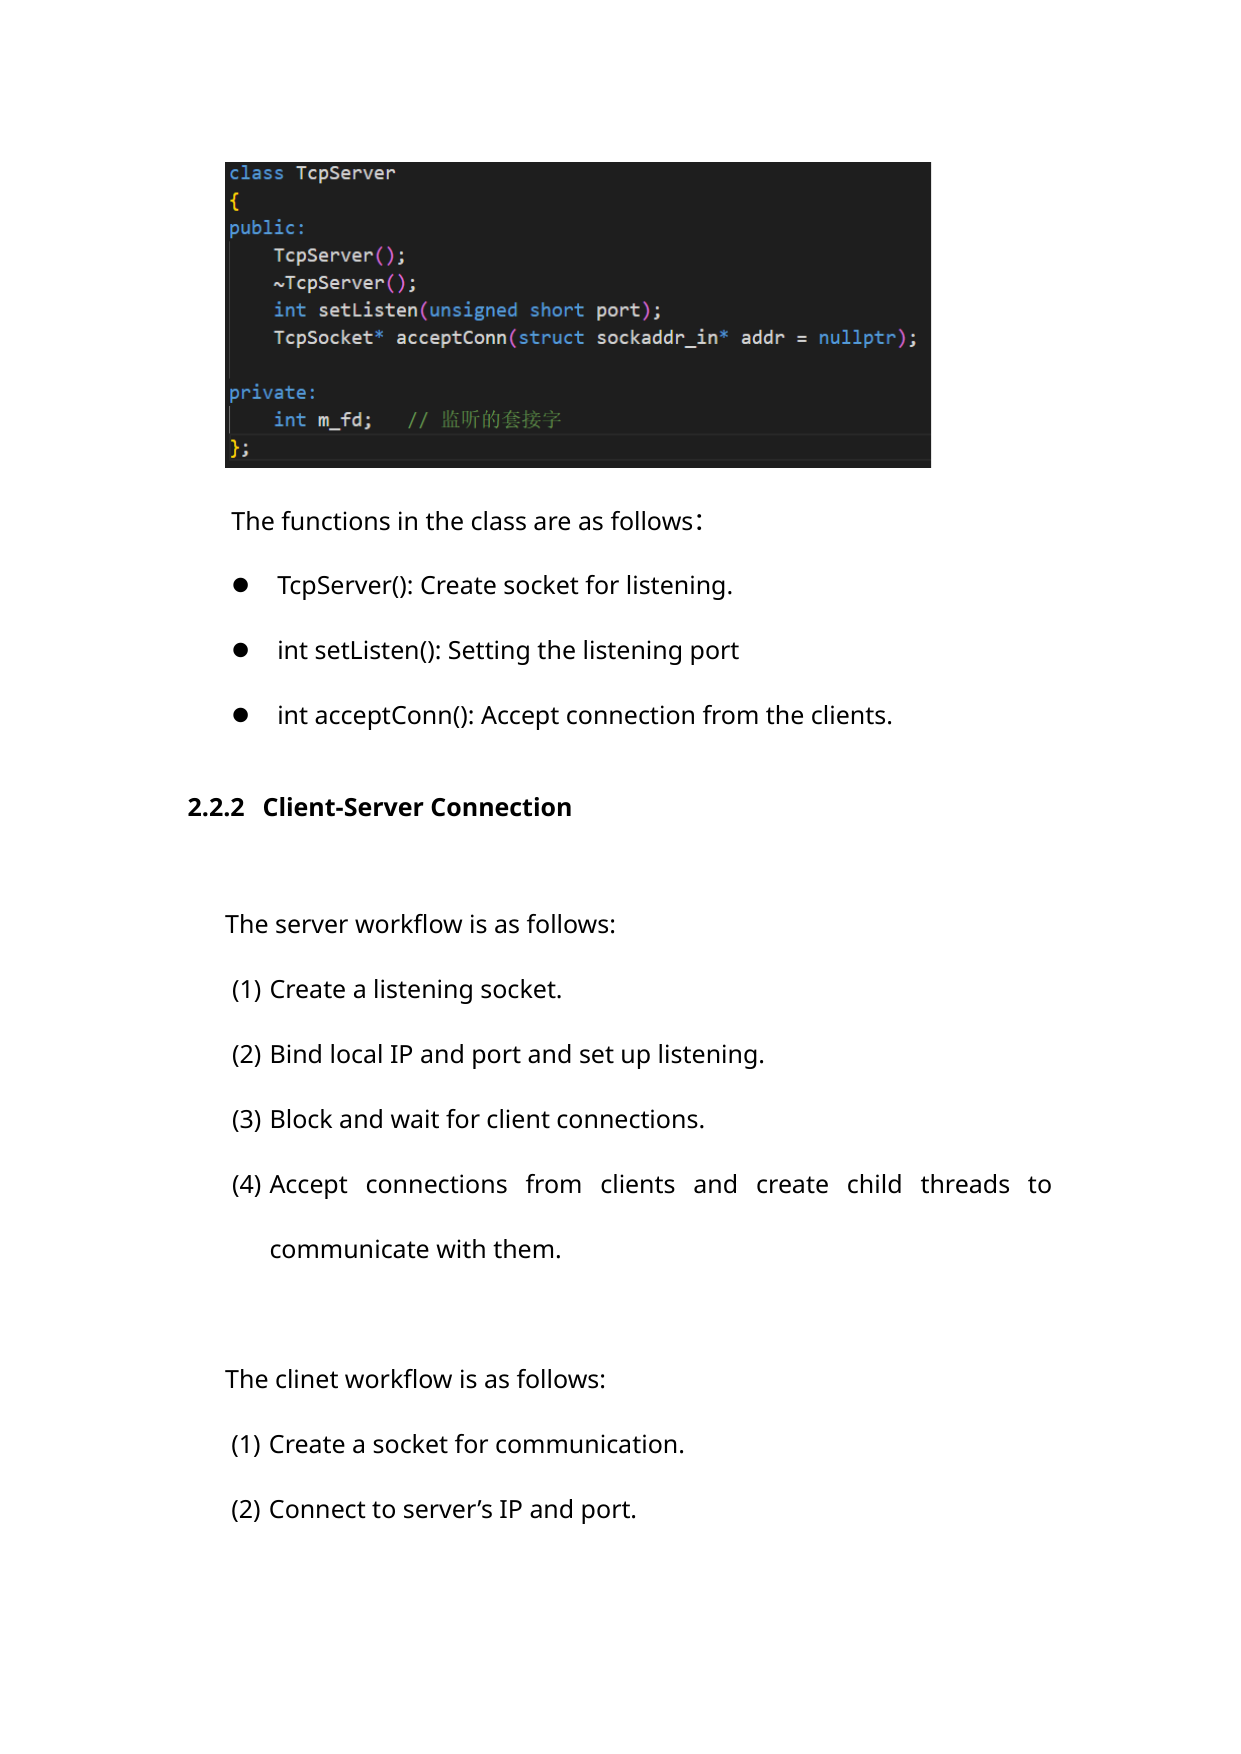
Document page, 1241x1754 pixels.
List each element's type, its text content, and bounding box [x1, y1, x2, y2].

list Create a listening socket. [232, 956, 1053, 1021]
text The server workflow is as follows: [187, 891, 1053, 956]
picture [225, 162, 932, 468]
list Connect to server’s IP and port. [231, 1476, 1053, 1541]
list int acceptConn(): Accept connection from the clients. [231, 682, 1053, 747]
list Create a socket for communication. [231, 1411, 1053, 1476]
list Block and wait for client connections. [232, 1086, 1053, 1151]
list TcpServer(): Create socket for listening. [231, 552, 1053, 617]
list Accept connections from clients and create child threads to communicate with them. [232, 1151, 1053, 1281]
list Bind local IP and port and set up listening. [232, 1021, 1053, 1086]
text The functions in the class are as follows： [187, 487, 1053, 552]
text The clinet workflow is as follows: [225, 1346, 1053, 1411]
list int setListen(): Setting the listening port [231, 617, 1053, 682]
subtitle Client-Server Connection [187, 774, 1053, 839]
